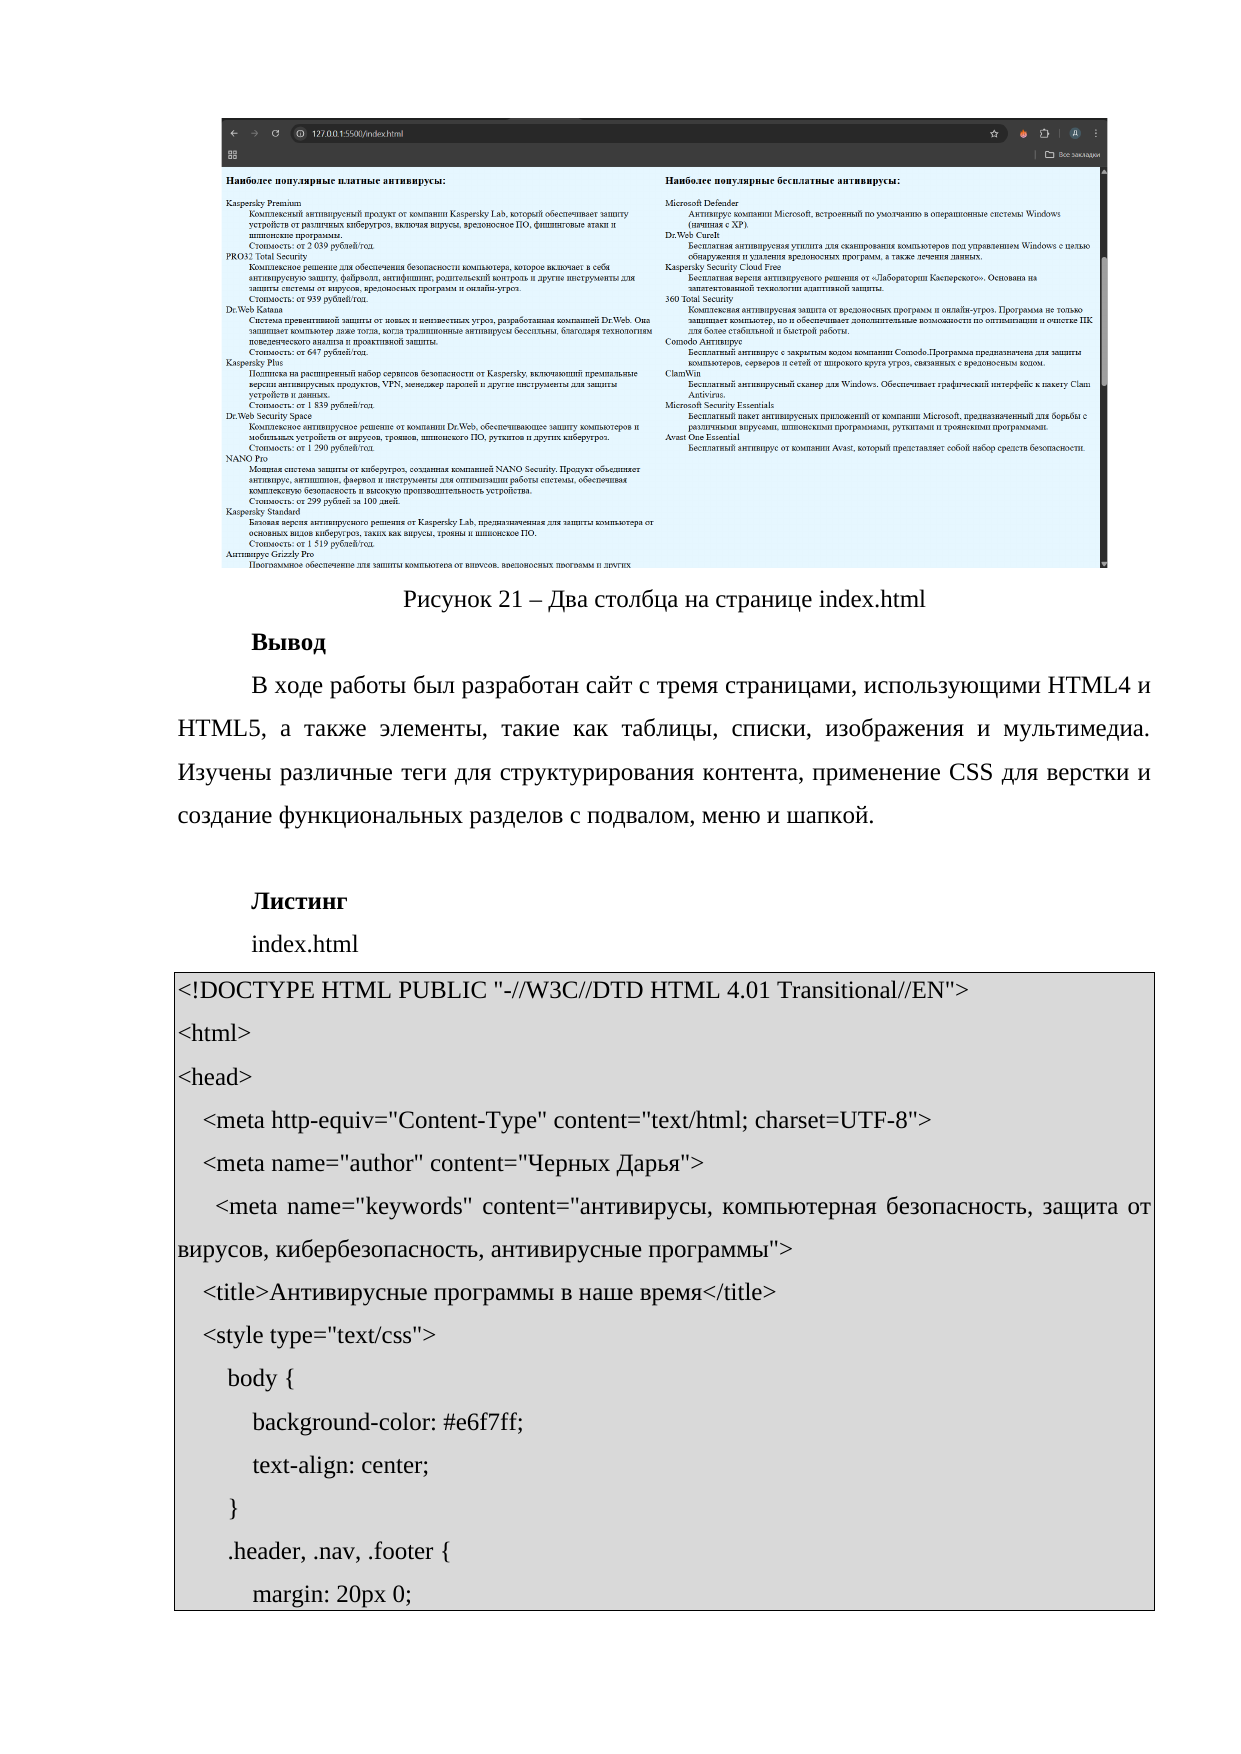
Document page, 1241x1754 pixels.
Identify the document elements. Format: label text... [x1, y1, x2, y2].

text margin: 20px 0; [175, 1576, 1154, 1610]
text <head> [175, 1058, 1154, 1090]
text index.html [177, 929, 1152, 958]
picture [221, 118, 1108, 568]
text <meta http-equiv="Content-Type" content="text/html; charset=UTF-8"> [175, 1102, 1154, 1133]
text <!DOCTYPE HTML PUBLIC "-//W3C//DTD HTML 4.01 Transitional//EN"> [175, 973, 1154, 1004]
text <html> [175, 1015, 1154, 1047]
text text-align: center; [175, 1447, 1154, 1478]
text .header, .nav, .footer { [175, 1533, 1154, 1565]
text } [175, 1490, 1154, 1522]
text Рисунок 21 – Два столбца на странице index.html [177, 584, 1152, 613]
text <meta name="keywords" content="антивирусы, компьютерная безопасность, защита от вирусов, кибербезопасность, антивирусные программы"> [175, 1188, 1154, 1263]
text Вывод [177, 627, 1152, 656]
text <title>Антивирусные программы в наше время</title> [175, 1274, 1154, 1306]
text Листинг [177, 886, 1152, 915]
text <style type="text/css"> [175, 1317, 1154, 1349]
text В ходе работы был разработан сайт с тремя страницами, использующими HTML4 и HTML5, а также элементы, такие как таблицы, списки, изображения и мультимедиа. Изучены различные теги для структурирования контента, применение CSS для верстки и создание функциональных разделов с подвалом, меню и шапкой. [177, 670, 1152, 828]
text background-color: #e6f7ff; [175, 1403, 1154, 1435]
text <meta name="author" content="Черных Дарья"> [175, 1145, 1154, 1177]
text body { [175, 1360, 1154, 1392]
